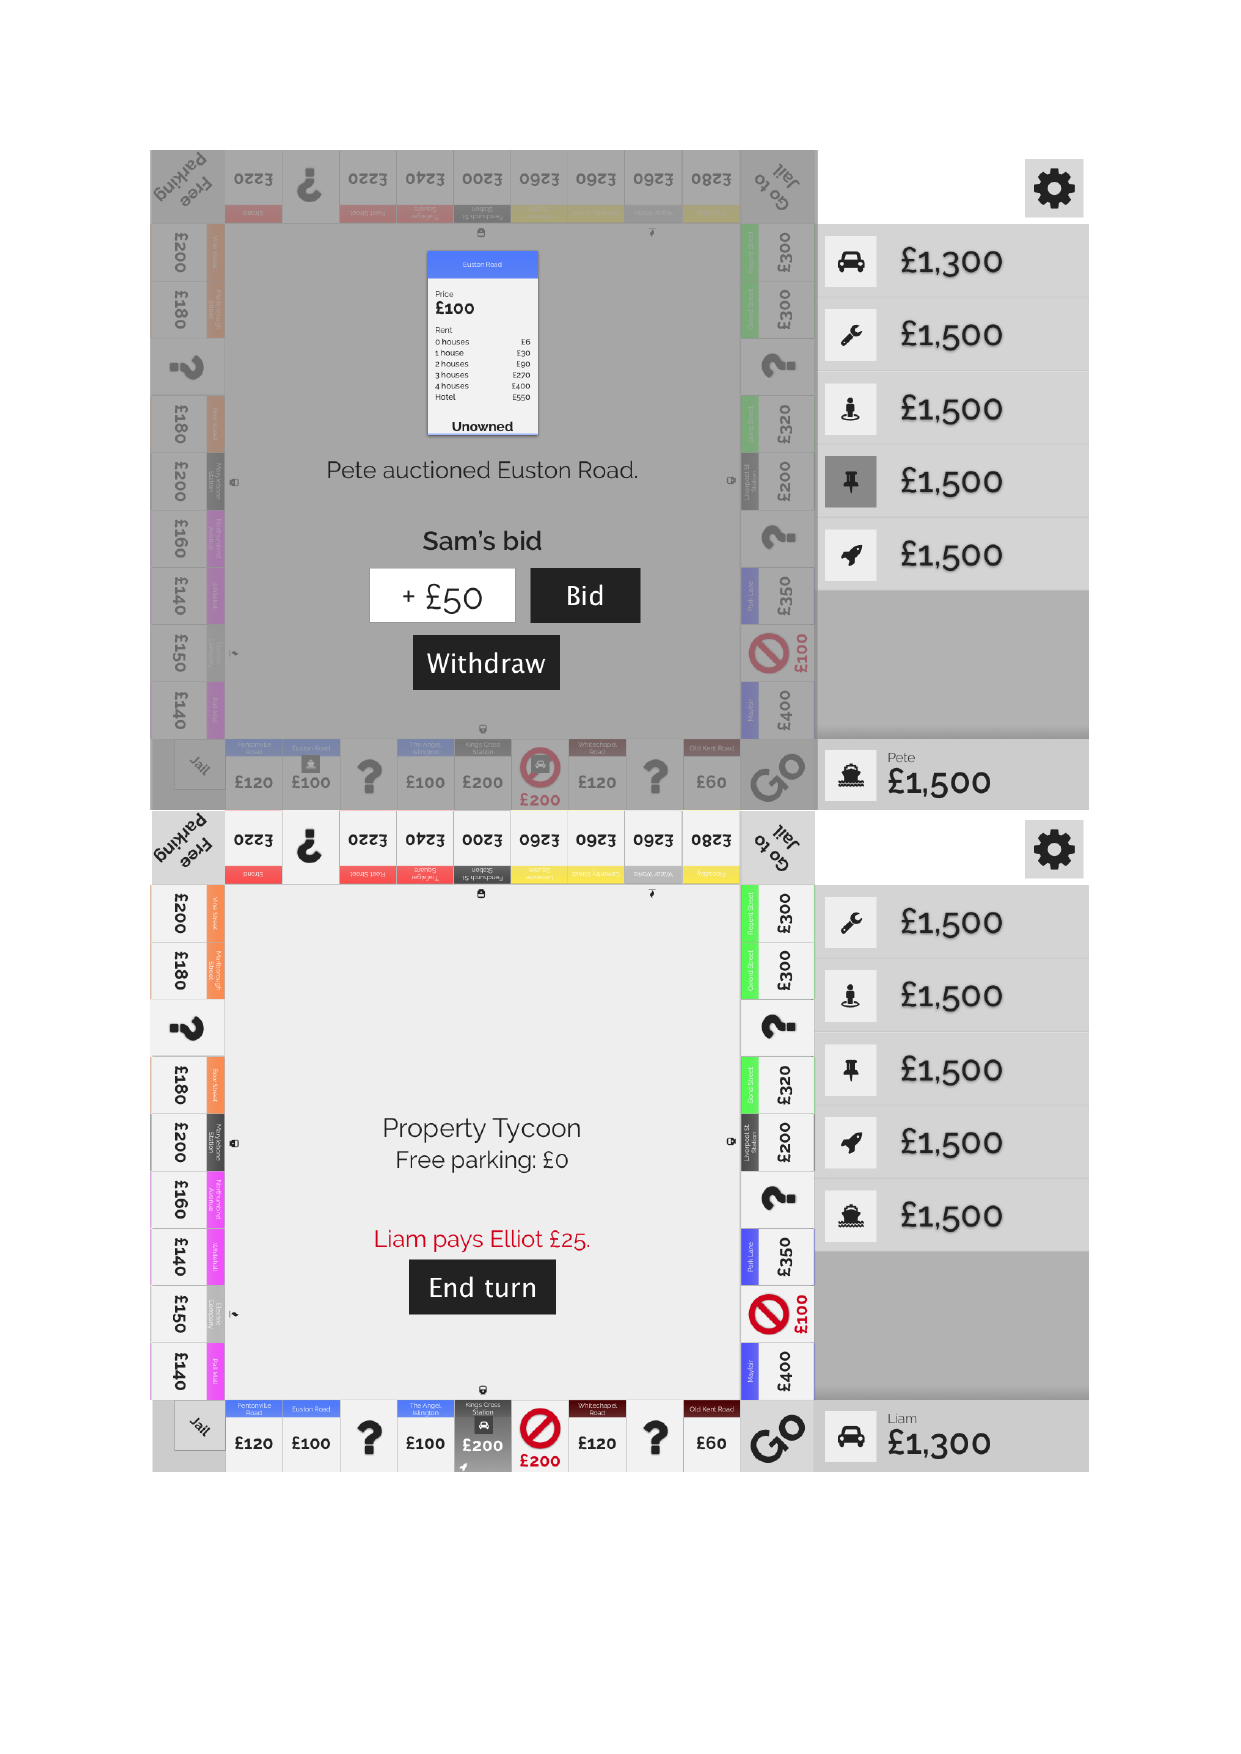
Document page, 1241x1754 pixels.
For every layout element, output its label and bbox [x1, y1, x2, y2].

picture [150, 150, 1089, 1472]
